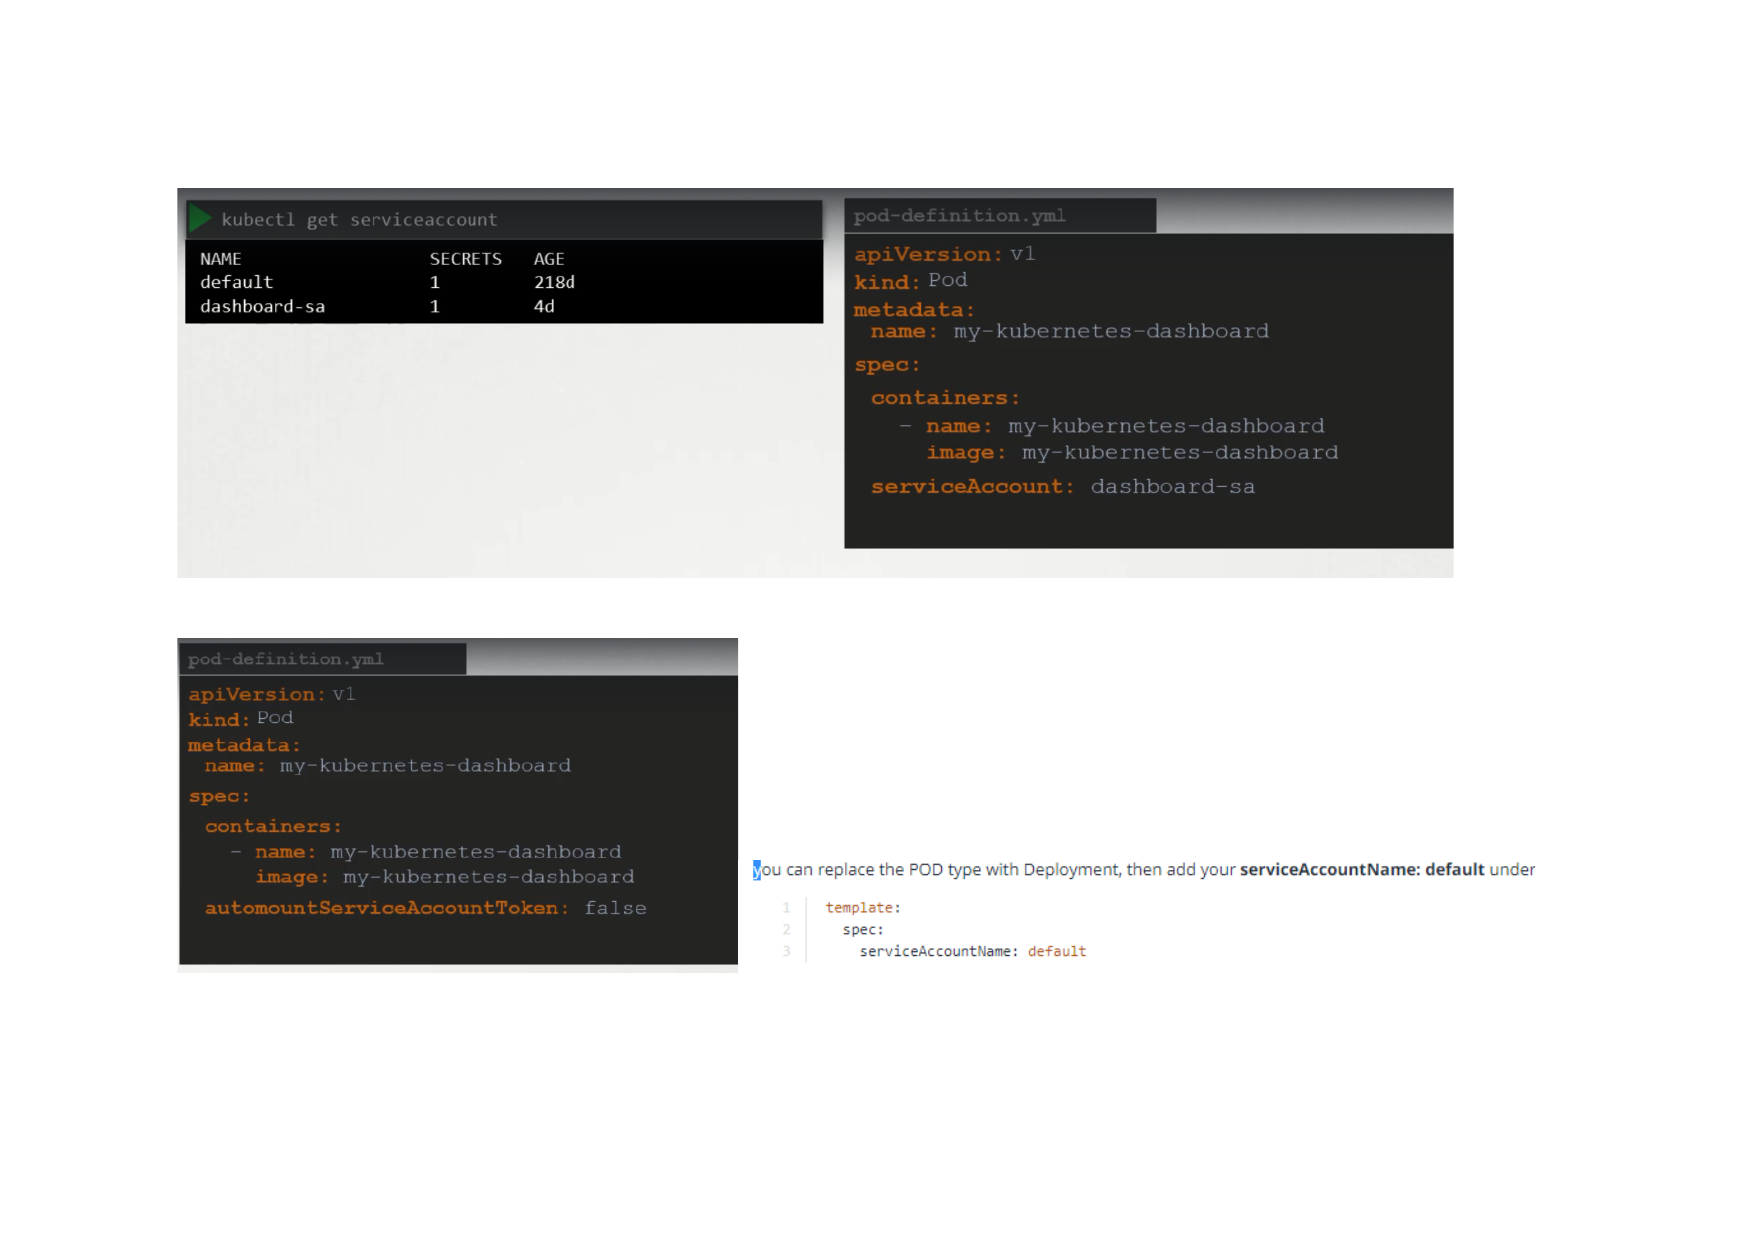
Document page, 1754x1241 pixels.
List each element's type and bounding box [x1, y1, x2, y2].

picture [177, 638, 1535, 973]
picture [177, 188, 1454, 578]
